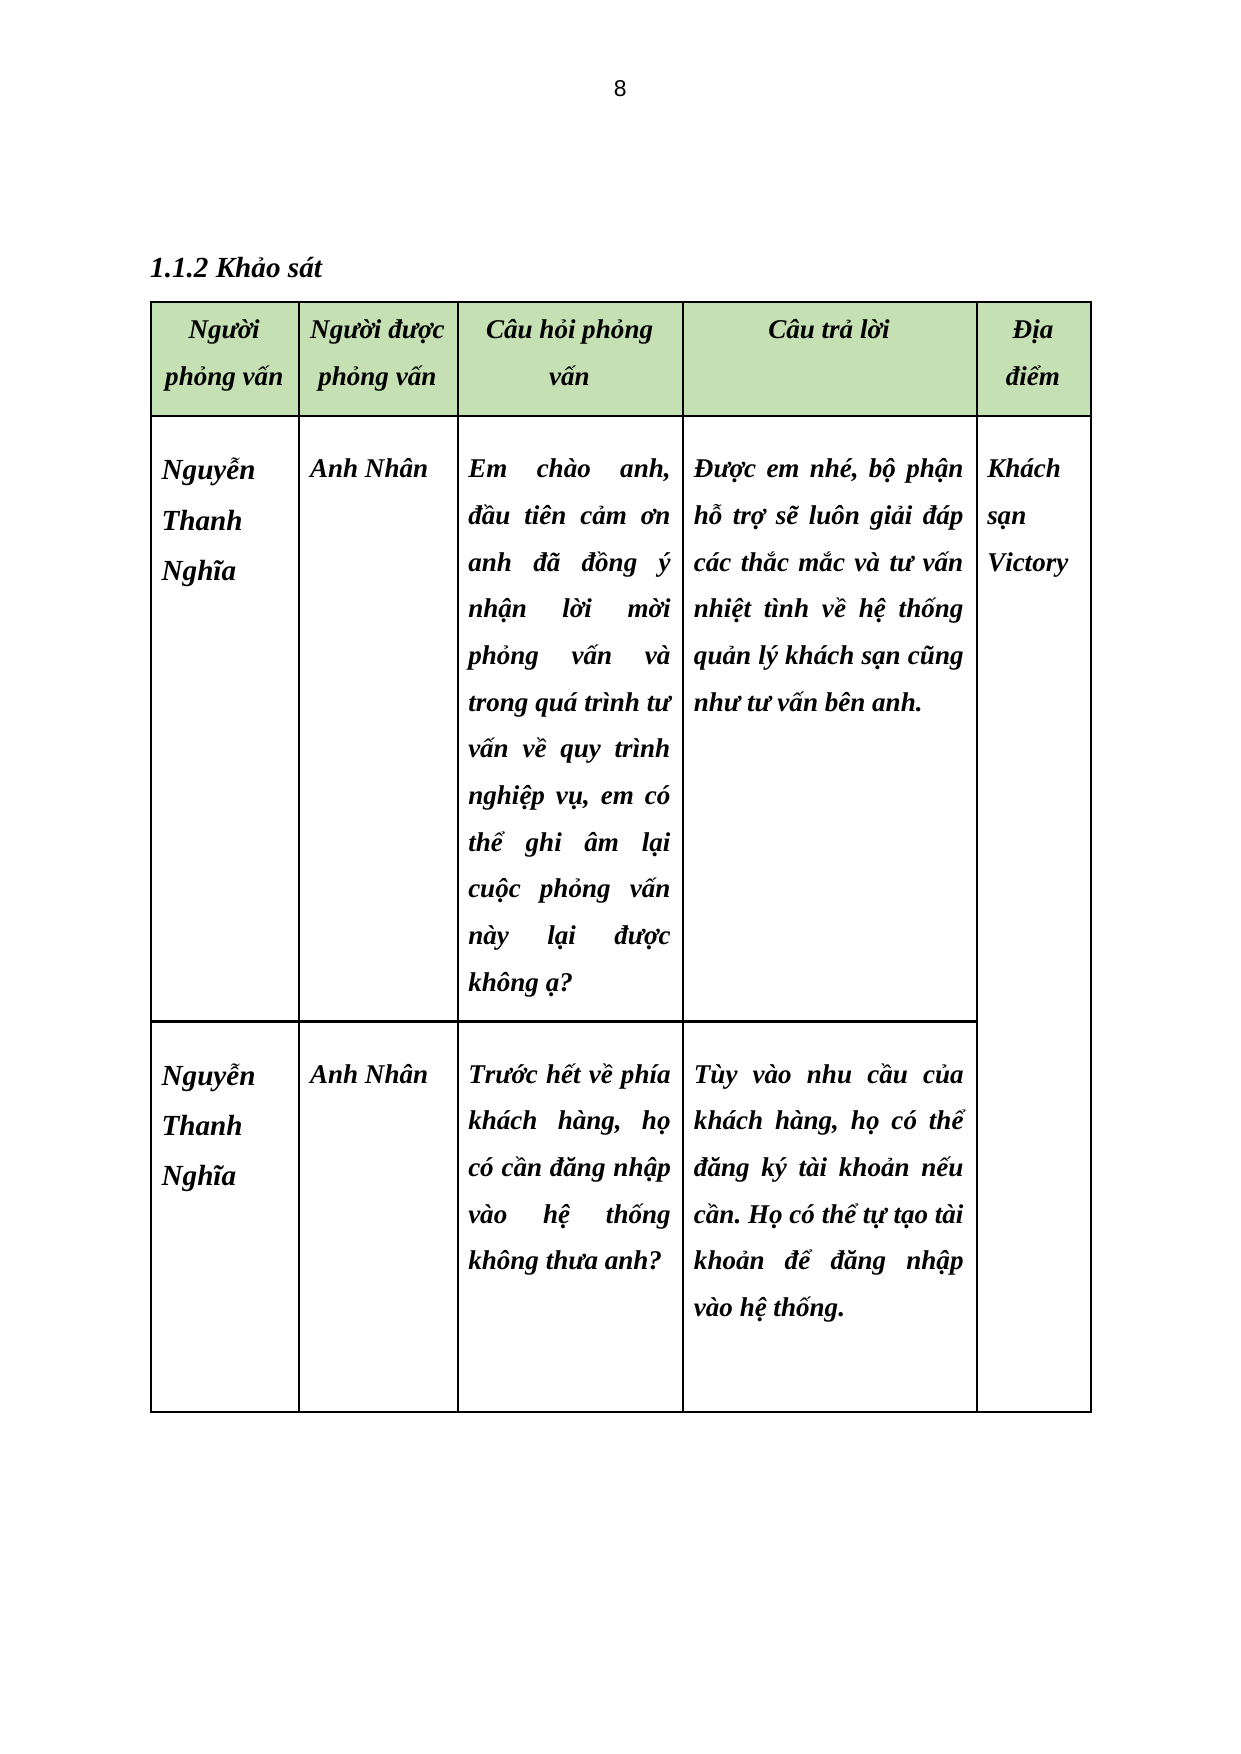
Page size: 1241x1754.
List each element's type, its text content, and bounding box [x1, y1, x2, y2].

table_cell Tùy vào nhu cầu của khách hàng, họ có thể đăng ký tài khoản nếu cần. Họ có thể tự tạo tài khoản để đăng nhập vào hệ thống. [684, 1023, 976, 1411]
table_cell Anh Nhân [300, 1023, 457, 1411]
table_cell Anh Nhân [300, 417, 457, 1020]
table_cell Nguyễn Thanh Nghĩa [152, 417, 298, 1020]
table_cell Nguyễn Thanh Nghĩa [152, 1023, 298, 1411]
text 1.1.2 Khảo sát [150, 251, 1090, 284]
table_cell Được em nhé, bộ phận hỗ trợ sẽ luôn giải đáp các thắc mắc và tư vấn nhiệt tình về hệ thống quản lý khách sạn cũng như tư vấn bên anh. [684, 417, 976, 1020]
table_cell Khách sạn Victory [978, 417, 1090, 1411]
table_cell Trước hết về phía khách hàng, họ có cần đăng nhập vào hệ thống không thưa anh? [459, 1023, 682, 1411]
table_header Địa điểm [978, 303, 1090, 415]
table_header Người phỏng vấn [152, 303, 298, 415]
table_cell Em chào anh, đầu tiên cảm ơn anh đã đồng ý nhận lời mời phỏng vấn và trong quá trình tư vấn về quy trình nghiệp vụ, em có thể ghi âm lại cuộc phỏng vấn này lại được không ạ? [459, 417, 682, 1020]
table_header Câu hỏi phỏng vấn [459, 303, 682, 415]
table_header Người được phỏng vấn [300, 303, 457, 415]
table_header Câu trả lời [684, 303, 976, 415]
